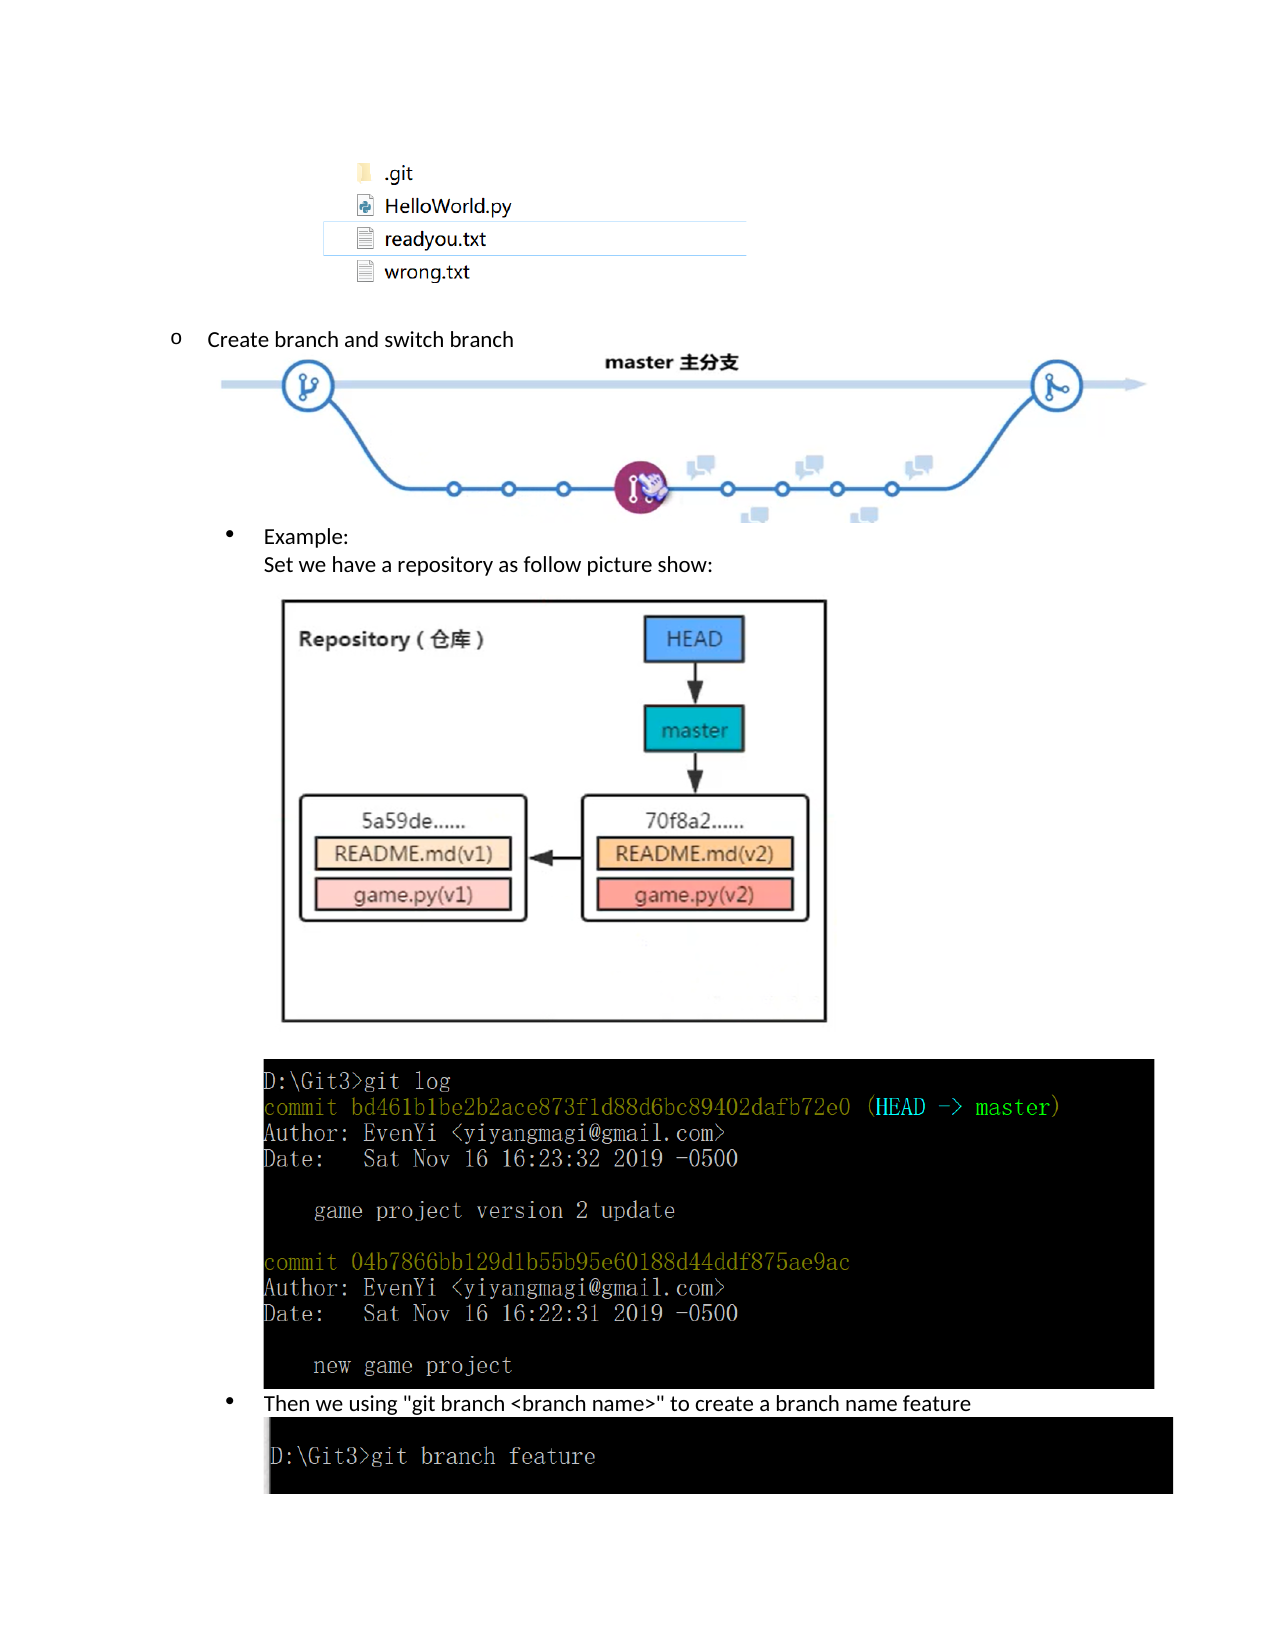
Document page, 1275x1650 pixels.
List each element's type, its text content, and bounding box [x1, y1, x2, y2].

list Then we using "git branch <branch name>" to create a branch name feature [226, 1389, 1125, 1417]
picture [263, 1059, 1155, 1389]
picture [320, 150, 747, 297]
list Example: [226, 523, 1125, 550]
list Create branch and switch branch [170, 325, 1125, 353]
text Set we have a repository as follow picture show: [264, 550, 1125, 578]
picture [207, 353, 1183, 523]
picture [263, 1417, 1174, 1494]
picture [263, 578, 838, 1032]
